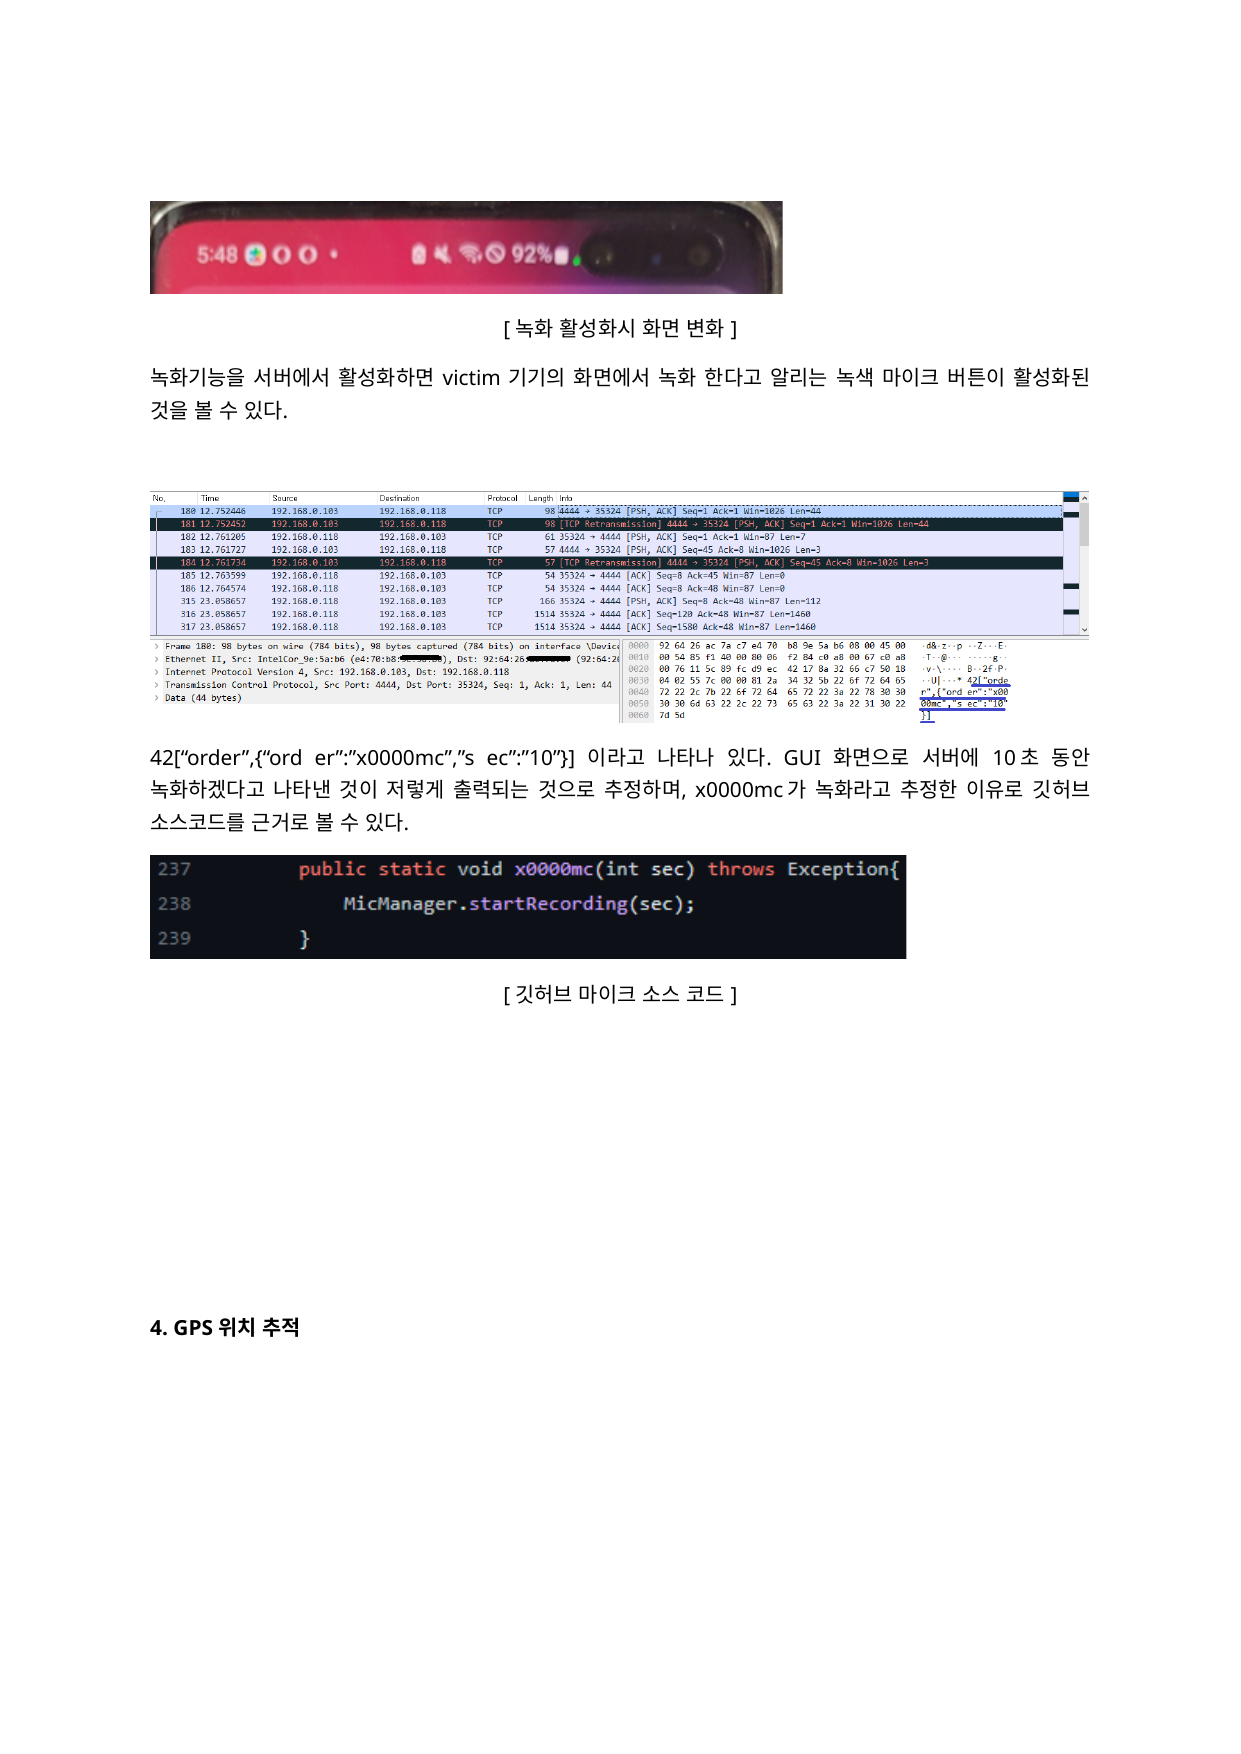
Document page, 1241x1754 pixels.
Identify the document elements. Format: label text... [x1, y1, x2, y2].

picture [150, 855, 907, 959]
picture [150, 491, 1089, 723]
text 녹화기능을 서버에서 활성화하면 victim 기기의 화면에서 녹화 한다고 알리는 녹색 마이크 버튼이 활성화된 것을 볼 수 있다. [150, 362, 1090, 424]
text 42[“order”,{“ord er”:”x0000mc”,”s ec”:”10”}] 이라고 나타나 있다. GUI 화면으로 서버에 10초 동안 녹화하겠다고 나타낸 것이 저렇게 출력되는 것으로 추정하며, x0000mc가 녹화라고 추정한 이유로 깃허브 소스코드를 근거로 볼 수 있다. [150, 741, 1090, 837]
text [ 깃허브 마이크 소스 코드 ] [150, 978, 1090, 1008]
text 4. GPS 위치 추적 [150, 1311, 1090, 1341]
picture [150, 201, 783, 294]
text [ 녹화 활성화시 화면 변화 ] [150, 312, 1090, 342]
